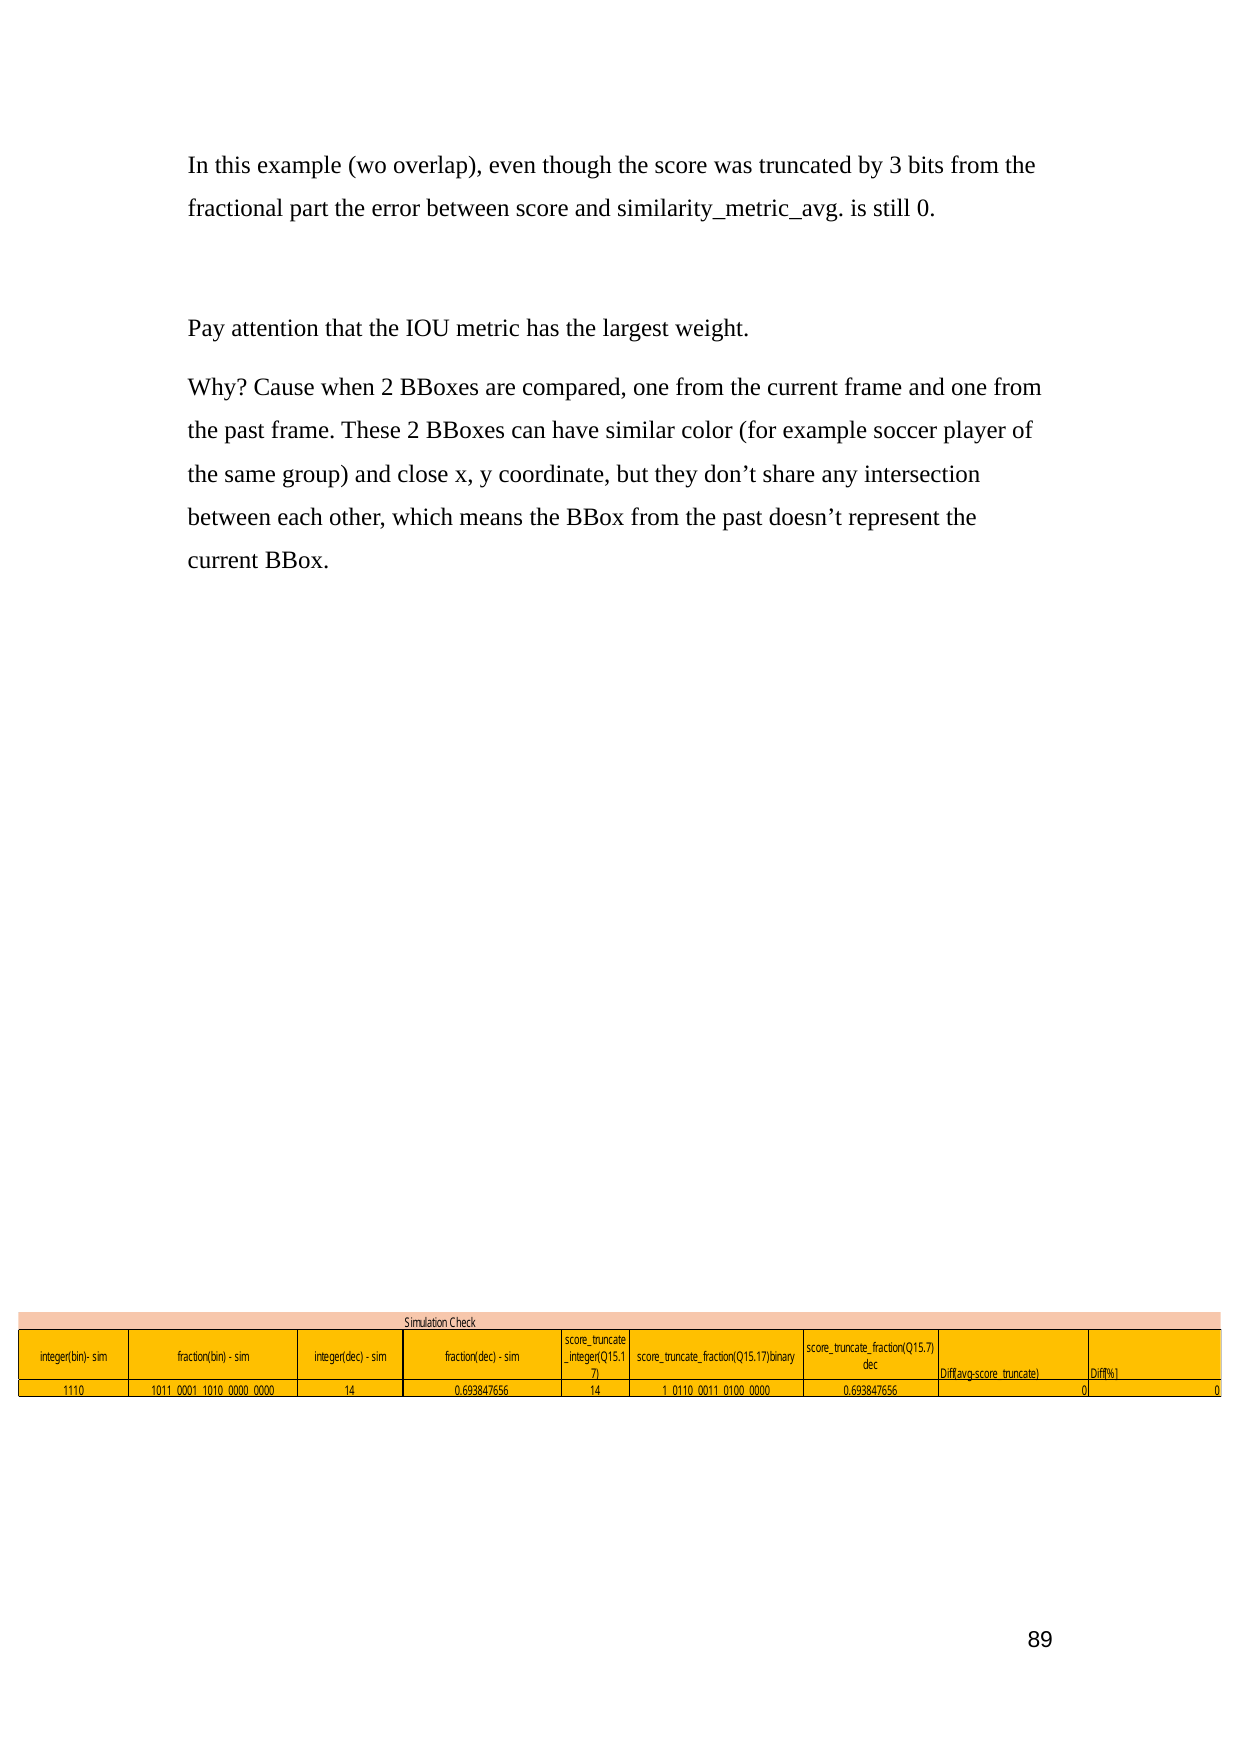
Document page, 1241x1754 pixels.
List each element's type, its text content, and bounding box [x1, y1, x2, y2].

text In this example (wo overlap), even though the score was truncated by 3 bits from the fractional part the error between score and similarity_metric_avg. is still 0. [187, 150, 1053, 222]
text Pay attention that the IOU metric has the largest weight. [187, 313, 1053, 341]
text Why? Cause when 2 BBoxes are compared, one from the current frame and one from the past frame. These 2 BBoxes can have similar color (for example soccer player of the same group) and close x, y coordinate, but they don’t share any intersection between each other, which means the BBox from the past doesn’t represent the current BBox. [187, 372, 1053, 574]
